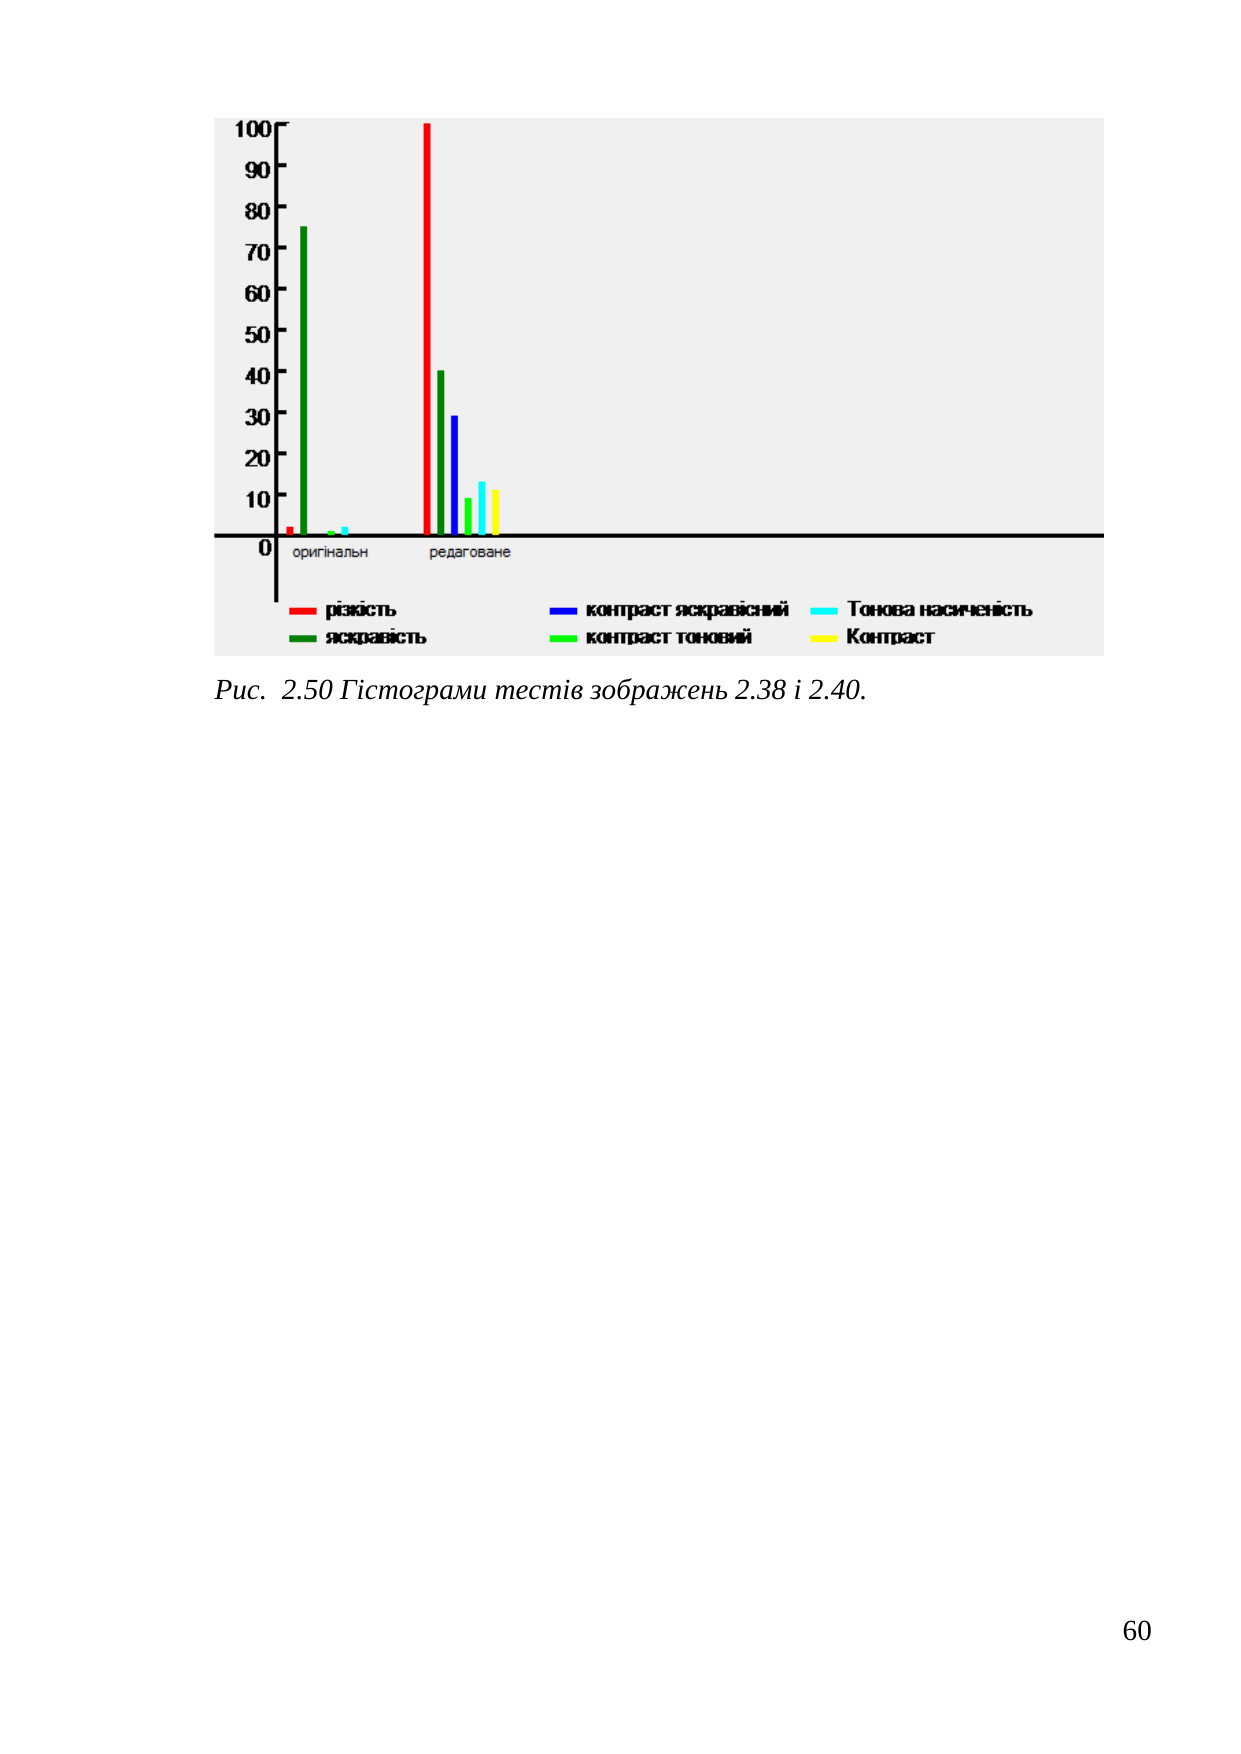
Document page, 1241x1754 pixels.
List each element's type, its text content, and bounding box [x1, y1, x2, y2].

picture [214, 118, 1104, 656]
